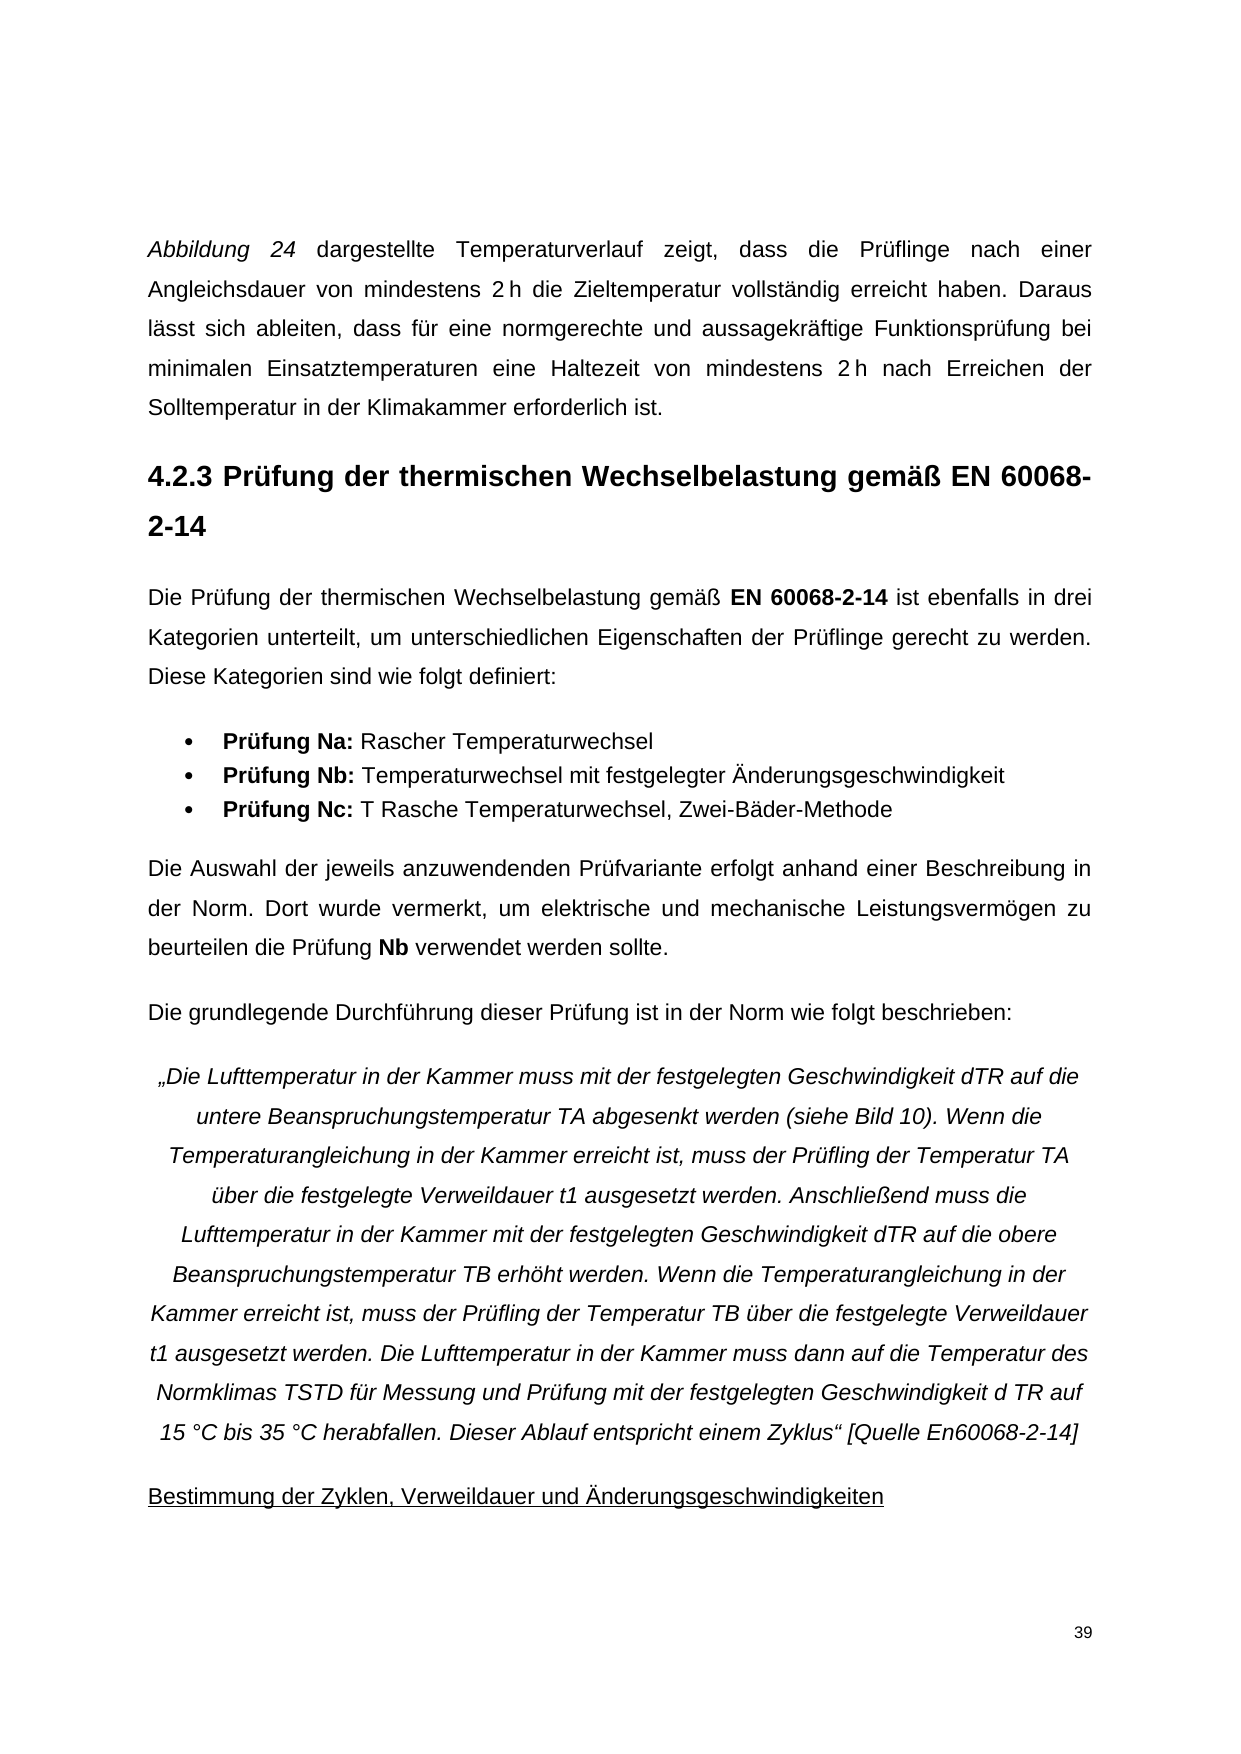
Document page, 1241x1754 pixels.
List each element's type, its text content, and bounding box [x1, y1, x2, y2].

text Bestimmung der Zyklen, Verweildauer und Änderungsgeschwindigkeiten [148, 1483, 1092, 1509]
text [148, 236, 1092, 421]
text Die Prüfung der thermischen Wechselbelastung gemäß EN 60068-2-14 ist ebenfalls in drei Kategorien unterteilt, um unterschiedlichen Eigenschaften der Prüflinge gerecht zu werden. Diese Kategorien sind wie folgt definiert: [148, 584, 1092, 689]
text Die Auswahl der jeweils anzuwendenden Prüfvariante erfolgt anhand einer Beschreibung in der Norm. Dort wurde vermerkt, um elektrische und mechanische Leistungsvermögen zu beurteilen die Prüfung Nb verwendet werden sollte. [148, 855, 1092, 961]
text „Die Lufttemperatur in der Kammer muss mit der festgelegten Geschwindigkeit dTR auf die untere Beanspruchungstemperatur TA abgesenkt werden (siehe Bild 10). Wenn die Temperaturangleichung in der Kammer erreicht ist, muss der Prüfling der Temperatur TA über die festgelegte Verweildauer t1 ausgesetzt werden. Anschließend muss die Lufttemperatur in der Kammer mit der festgelegten Geschwindigkeit dTR auf die obere Beanspruchungstemperatur TB erhöht werden. Wenn die Temperaturangleichung in der Kammer erreicht ist, muss der Prüfling der Temperatur TB über die festgelegte Verweildauer t1 ausgesetzt werden. Die Lufttemperatur in der Kammer muss dann auf die Temperatur des Normklimas TSTD für Messung und Prüfung mit der festgelegten Geschwindigkeit d TR auf 15 °C bis 35 °C herabfallen. Dieser Ablauf entspricht einem Zyklus“ [Quelle En60068-2-14] [148, 1063, 1092, 1445]
text Die grundlegende Durchführung dieser Prüfung ist in der Norm wie folgt beschrieben: [148, 999, 1092, 1025]
subtitle Prüfung der thermischen Wechselbelastung gemäß EN 60068-2-14 [148, 459, 1092, 542]
list Prüfung Nb: Temperaturwechsel mit festgelegter Änderungsgeschwindigkeit [185, 762, 1092, 788]
list Prüfung Na: Rascher Temperaturwechsel [185, 728, 1092, 754]
list Prüfung Nc: T Rasche Temperaturwechsel, Zwei-Bäder-Methode [185, 796, 1092, 822]
